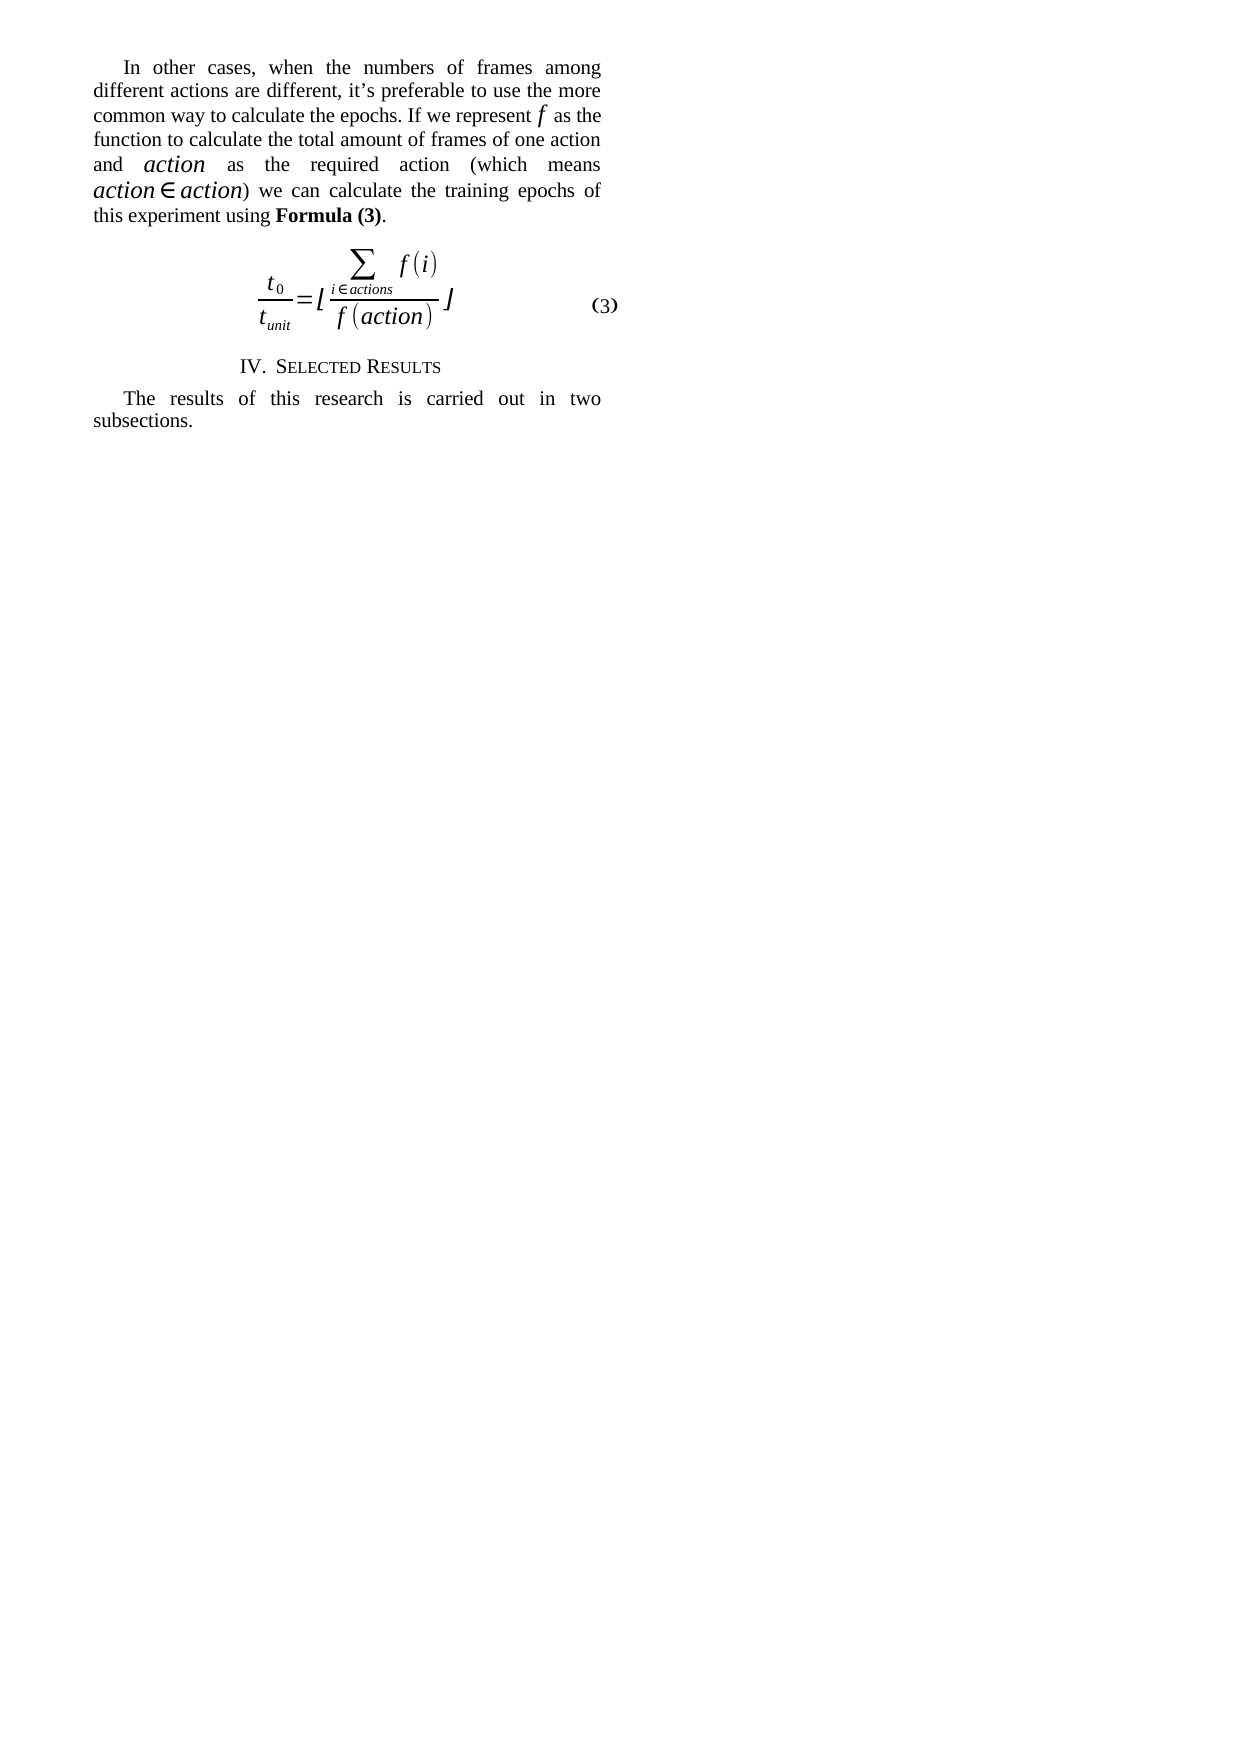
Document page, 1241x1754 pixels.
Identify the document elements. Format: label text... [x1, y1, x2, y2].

text 3 [93, 252, 601, 329]
subtitle Selected Results [93, 354, 601, 378]
text In other cases, when the numbers of frames among different actions are different, it’s preferable to use the more common way to calculate the epochs. If we represent as the function to calculate the total amount of frames of one action and as the required action (which means ) we can calculate the training epochs of this experiment using Formula (3). [93, 56, 601, 227]
text The results of this research is carried out in two subsections. [93, 387, 601, 432]
